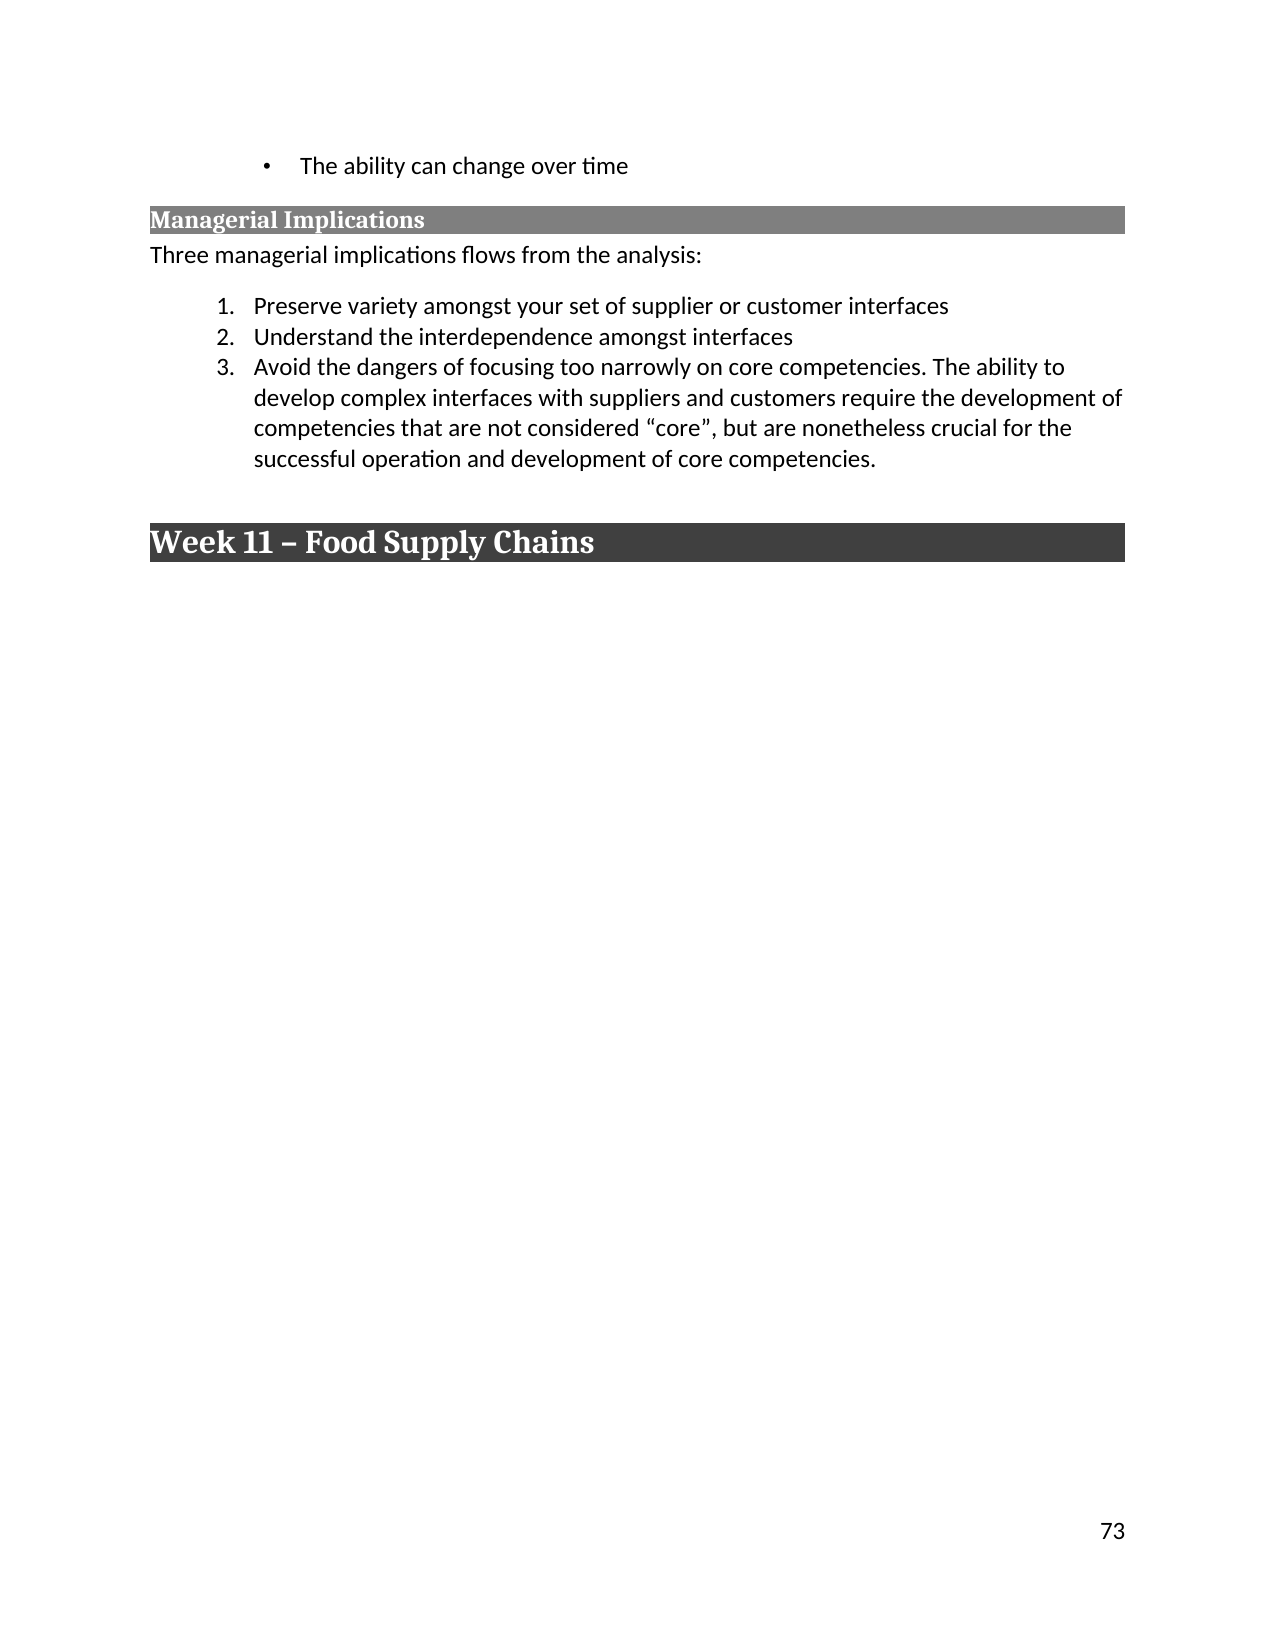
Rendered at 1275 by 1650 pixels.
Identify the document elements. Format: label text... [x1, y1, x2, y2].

subtitle Managerial Implications [150, 206, 1125, 234]
list Understand the interdependence amongst interfaces [216, 321, 1125, 351]
list Preserve variety amongst your set of supplier or customer interfaces [216, 290, 1125, 321]
subtitle Week 11 – Food Supply Chains [150, 523, 1125, 562]
list Avoid the dangers of focusing too narrowly on core competencies. The ability to develop complex interfaces with suppliers and customers require the development of competencies that are not considered “core”, but are nonetheless crucial for the successful operation and development of core competencies. [216, 351, 1125, 473]
list The ability can change over time [262, 150, 1125, 181]
text Three managerial implications flows from the analysis: [150, 239, 1125, 269]
